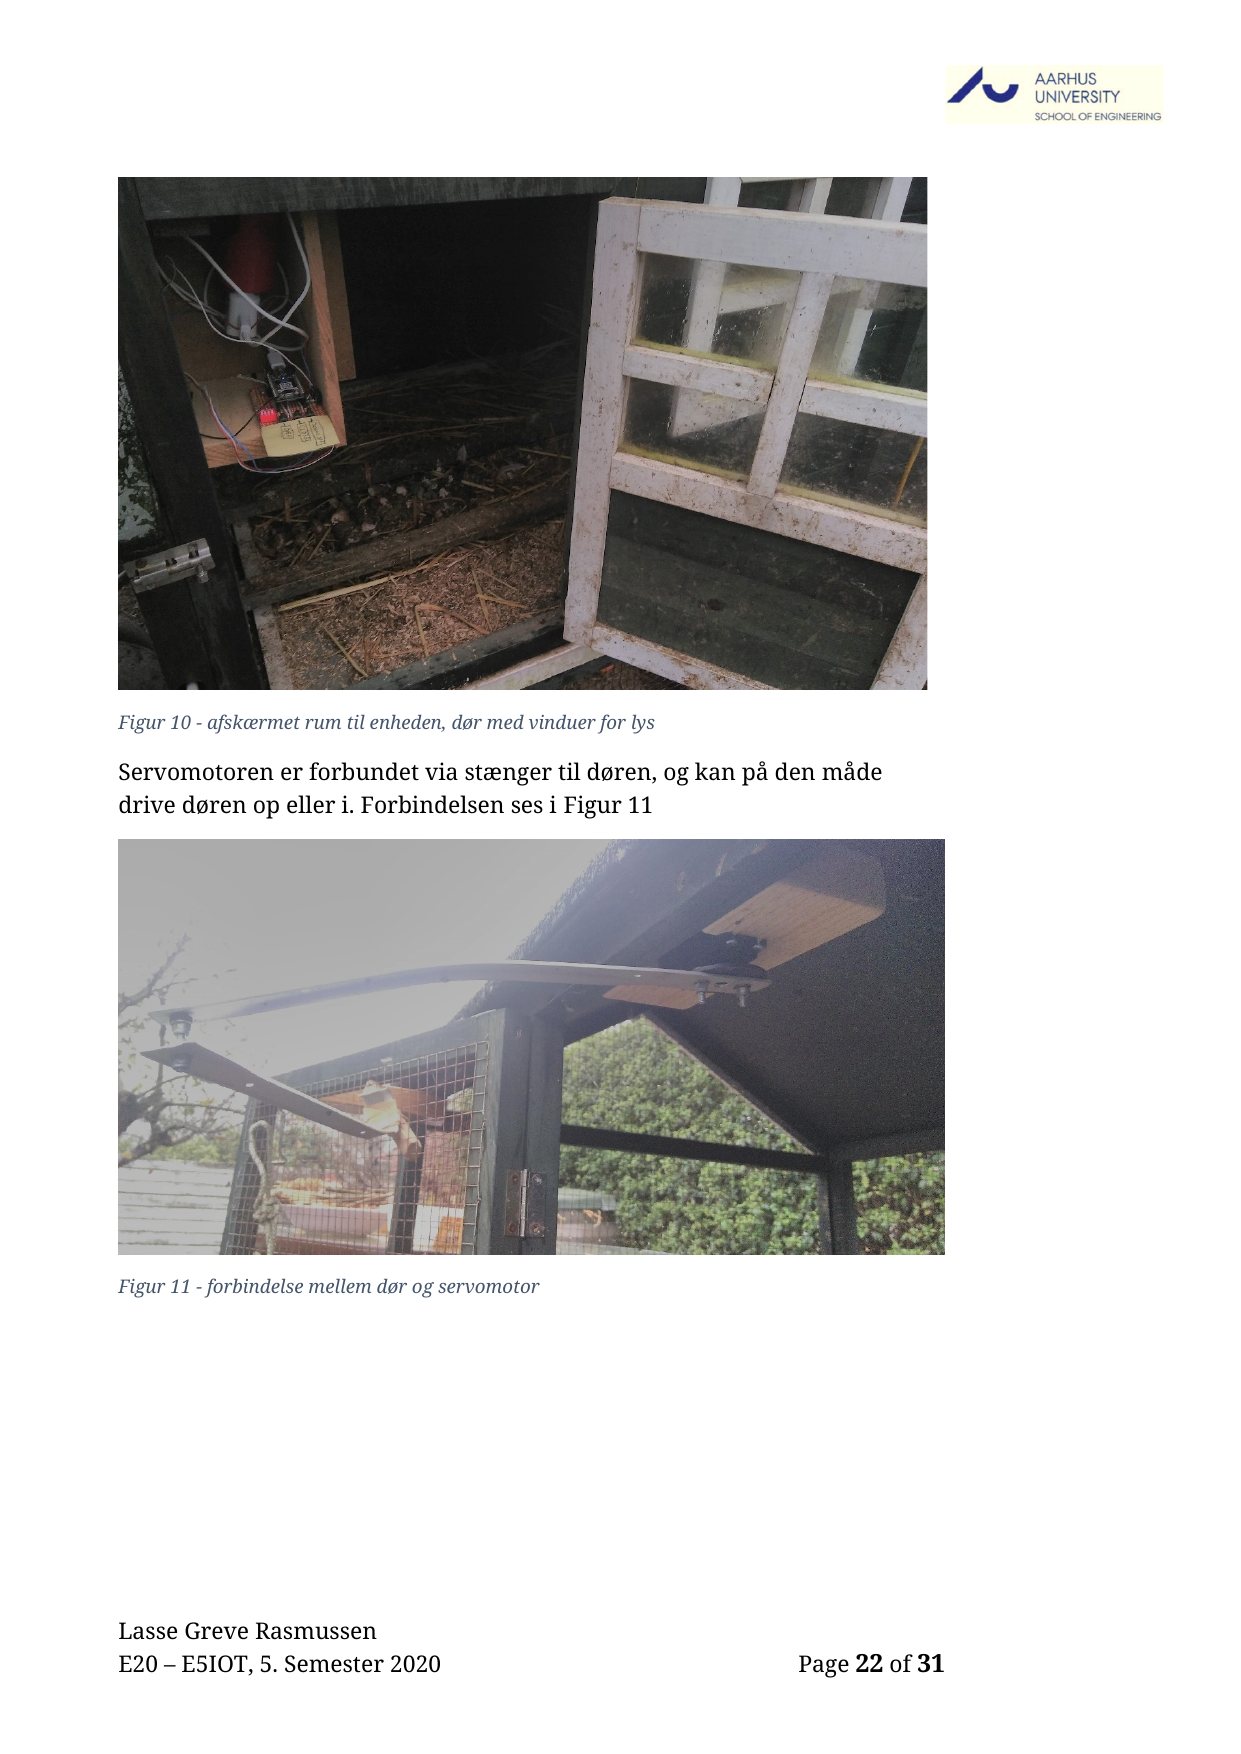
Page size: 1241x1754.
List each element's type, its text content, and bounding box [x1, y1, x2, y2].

picture [944, 46, 1164, 136]
text Figur 10 - afskærmet rum til enheden, dør med vinduer for lys [118, 709, 945, 734]
text Figur 11 - forbindelse mellem dør og servomotor [118, 1274, 945, 1299]
picture [118, 839, 945, 1255]
text Servomotoren er forbundet via stænger til døren, og kan på den måde drive døren op eller i. Forbindelsen ses i Figur 11 [118, 755, 945, 820]
picture [118, 177, 928, 690]
